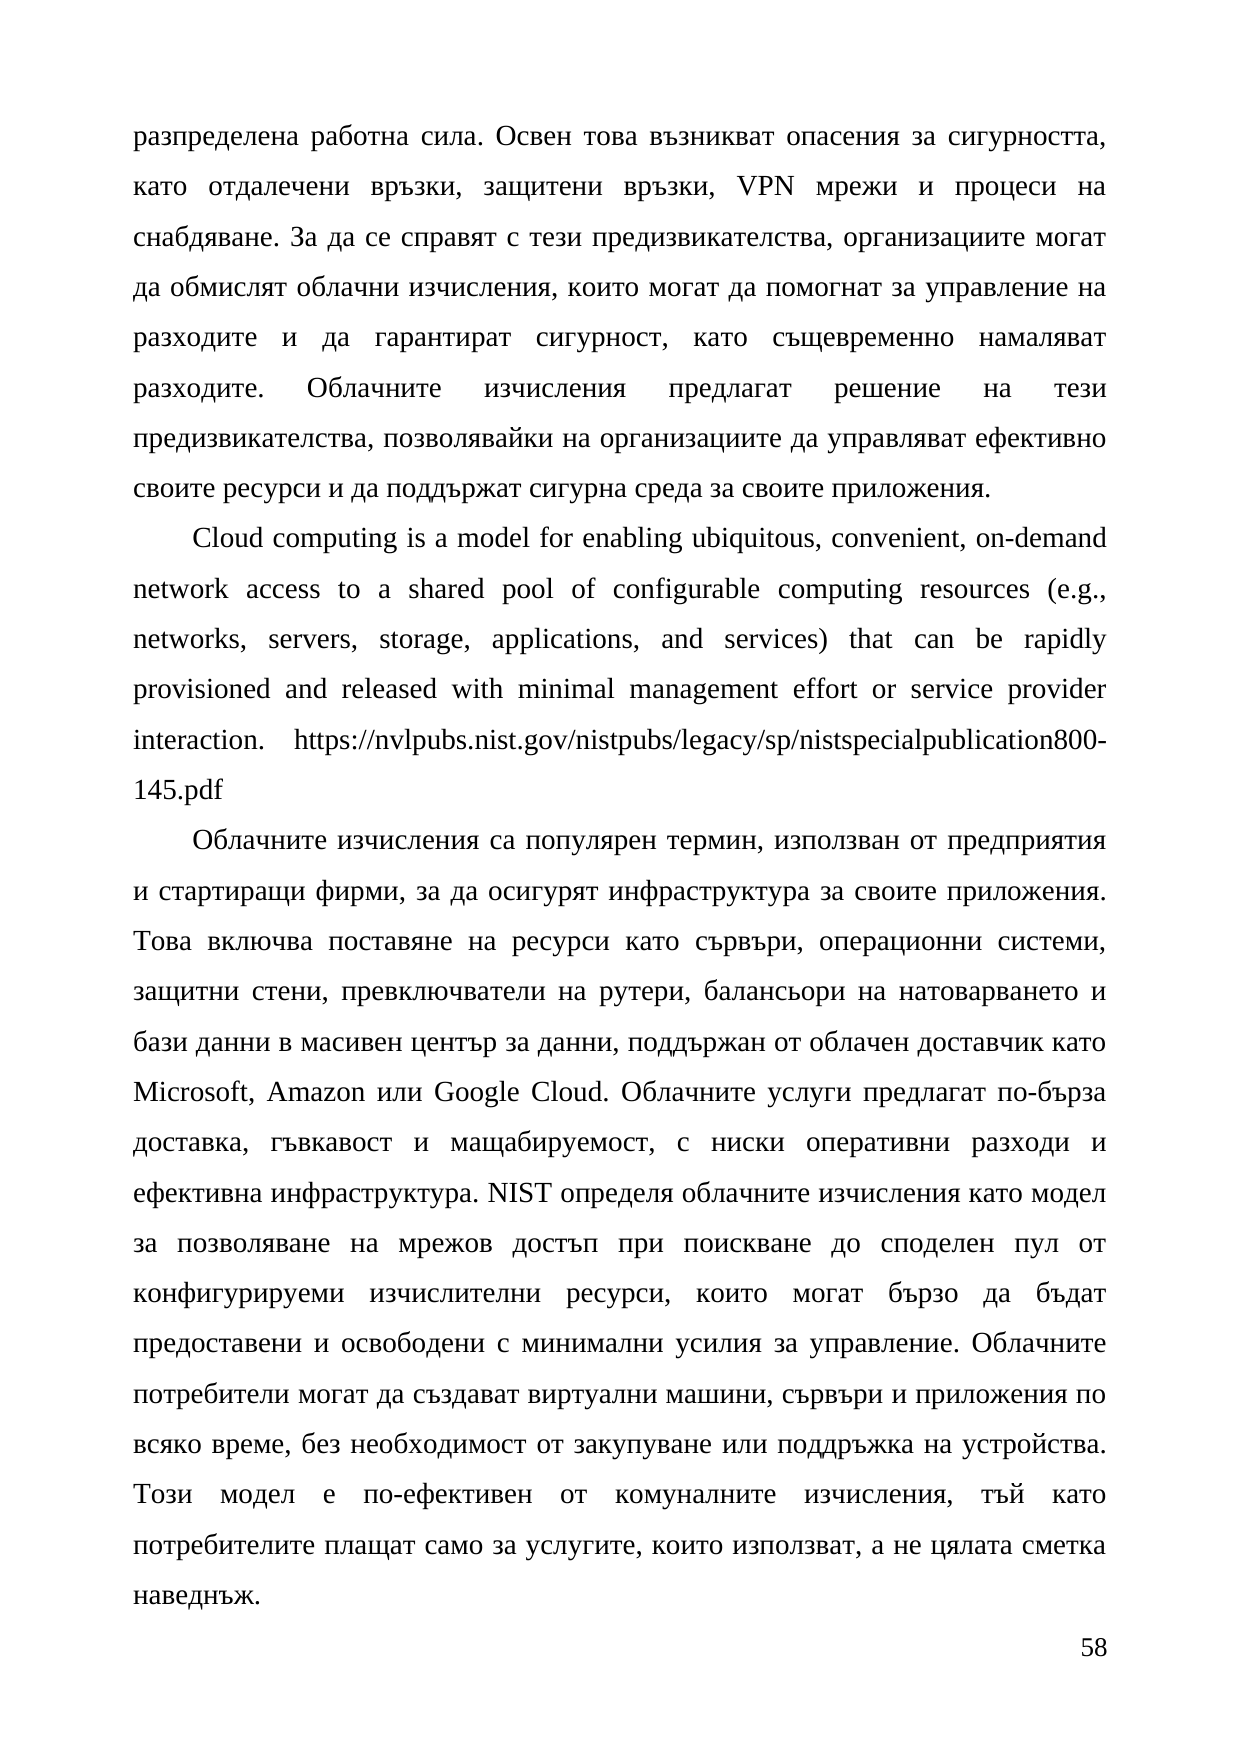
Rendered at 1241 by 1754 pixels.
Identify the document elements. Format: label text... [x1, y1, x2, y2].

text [133, 118, 1107, 504]
text Cloud computing is a model for enabling ubiquitous, convenient, on-demand network access to a shared pool of configurable computing resources (e.g., networks, servers, storage, applications, and services) that can be rapidly provisioned and released with minimal management effort or service provider interaction. https://nvlpubs.nist.gov/nistpubs/legacy/sp/nistspecialpublication800-145.pdf [133, 521, 1107, 806]
text Облачните изчисления са популярен термин, използван от предприятия и стартиращи фирми, за да осигурят инфраструктура за своите приложения. Това включва поставяне на ресурси като сървъри, операционни системи, защитни стени, превключватели на рутери, балансьори на натоварването и бази данни в масивен център за данни, поддържан от облачен доставчик като Microsoft, Amazon или Google Cloud. Облачните услуги предлагат по-бърза доставка, гъвкавост и мащабируемост, с ниски оперативни разходи и ефективна инфраструктура. NIST определя облачните изчисления като модел за позволяване на мрежов достъп при поискване до споделен пул от конфигурируеми изчислителни ресурси, които могат бързо да бъдат предоставени и освободени с минимални усилия за управление. Облачните потребители могат да създават виртуални машини, сървъри и приложения по всяко време, без необходимост от закупуване или поддръжка на устройства. Този модел е по-ефективен от комуналните изчисления, тъй като потребителите плащат само за услугите, които използват, а не цялата сметка наведнъж. [133, 822, 1107, 1611]
